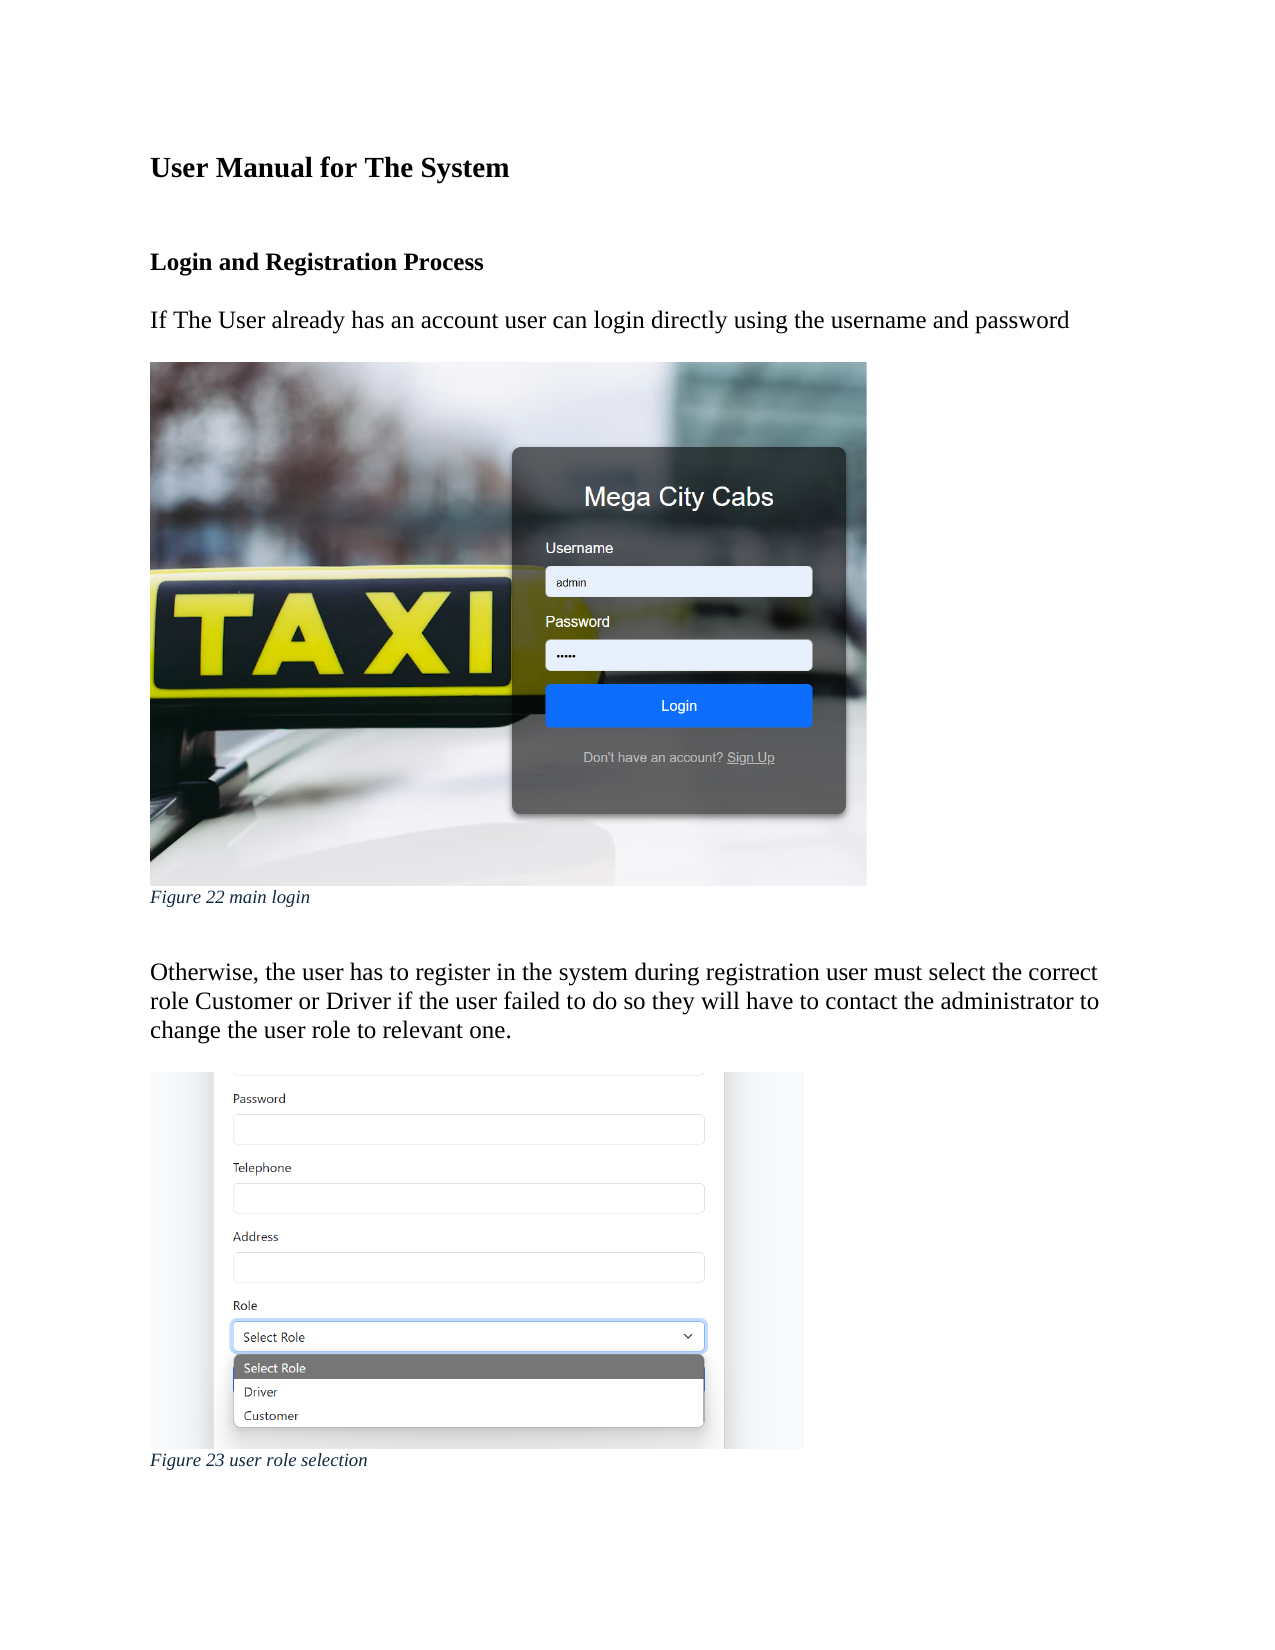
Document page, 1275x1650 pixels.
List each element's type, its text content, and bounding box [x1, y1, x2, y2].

picture [150, 1072, 804, 1449]
text Figure 23 user role selection [150, 1448, 1125, 1470]
text Figure 22 main login [150, 886, 1125, 908]
text Login and Registration Process [150, 247, 1125, 276]
text If The User already has an account user can login directly using the username and password [150, 305, 1125, 333]
picture [150, 362, 867, 886]
subtitle User Manual for The System [150, 150, 1125, 183]
text Otherwise, the user has to register in the system during registration user must select the correct role Customer or Driver if the user failed to do so they will have to contact the administrator to change the user role to relevant one. [150, 957, 1125, 1043]
